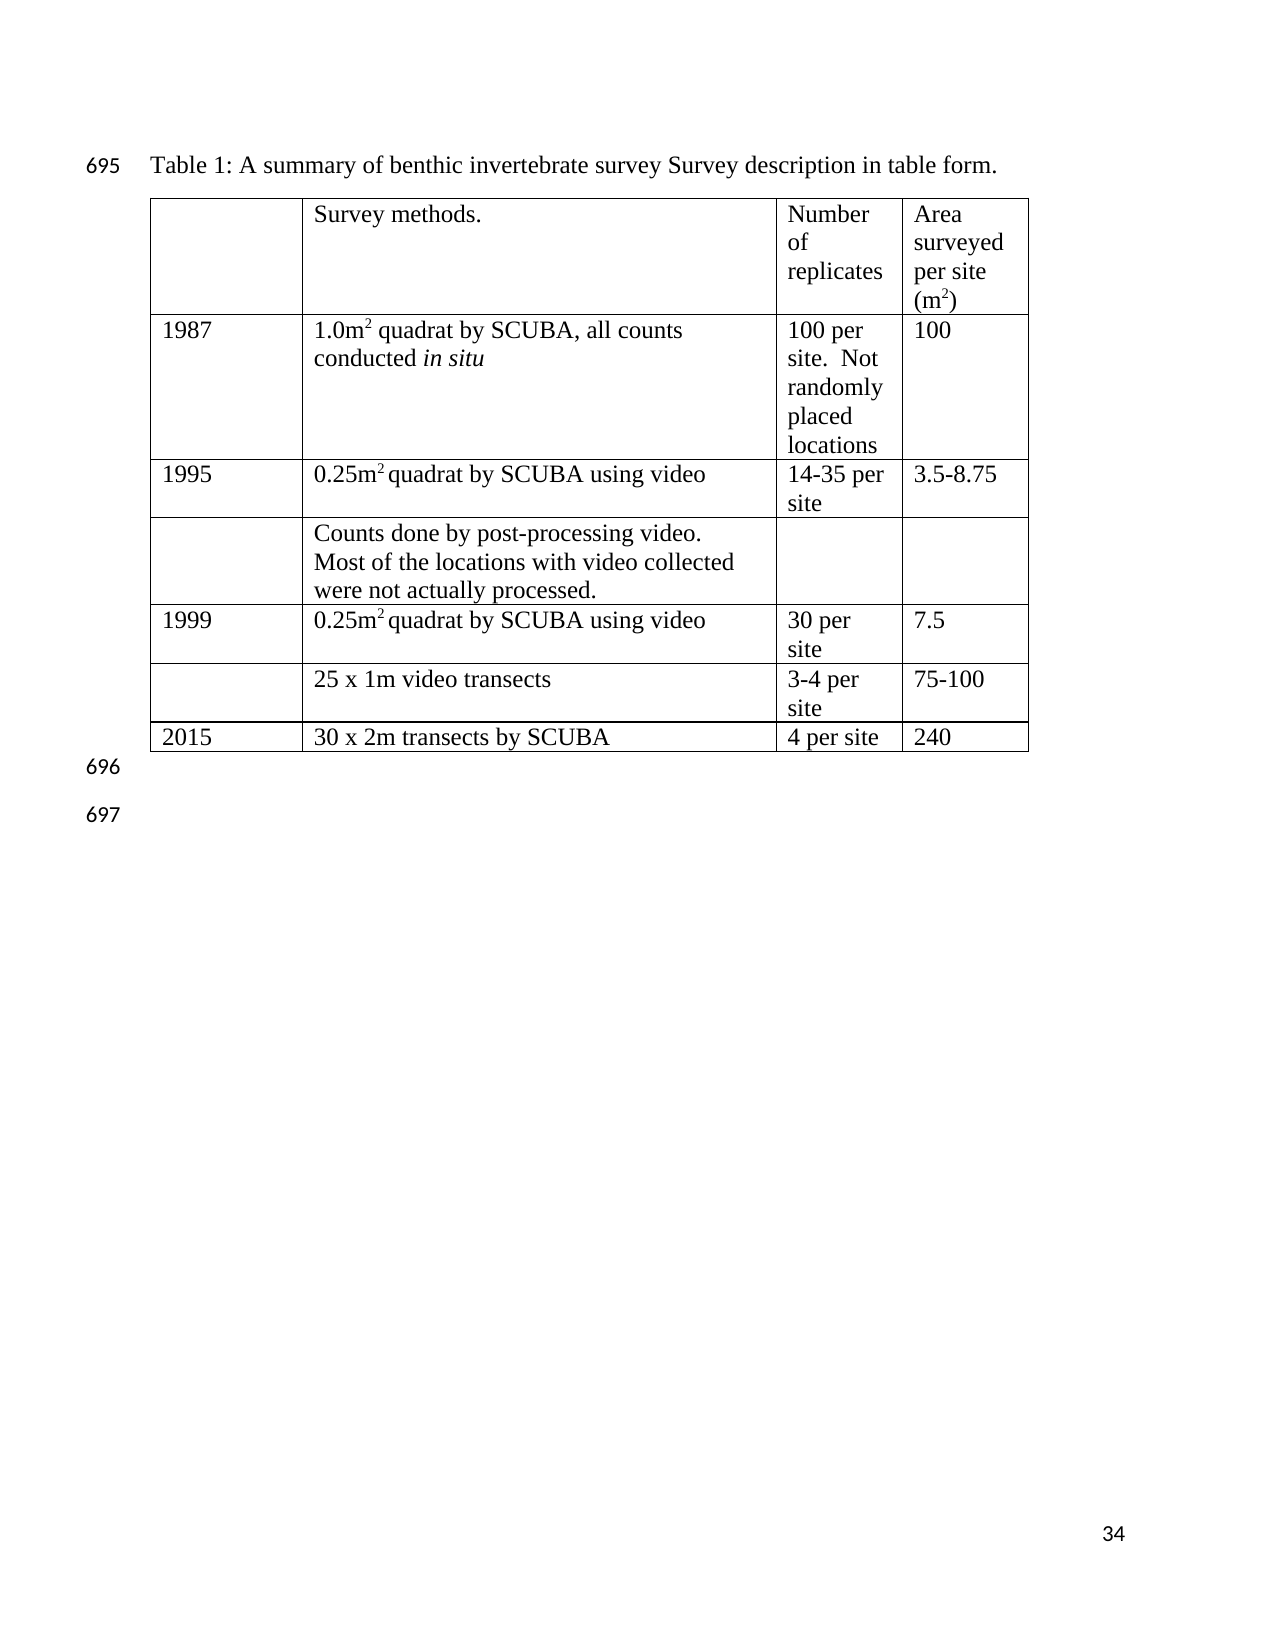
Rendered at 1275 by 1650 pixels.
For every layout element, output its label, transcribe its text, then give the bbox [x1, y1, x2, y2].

table_cell 75-100 [903, 664, 1028, 721]
table_cell 0.25m2 quadrat by SCUBA using video [303, 605, 776, 663]
table_cell 1999 [151, 605, 302, 663]
table_cell Counts done by post-processing video. Most of the locations with video collected were not actually processed. [303, 518, 776, 604]
table_cell 3-4 per site [777, 664, 902, 721]
table_cell 30 x 2m transects by SCUBA [303, 723, 776, 751]
table_header Survey methods. [303, 199, 776, 314]
table_cell 0.25m2 quadrat by SCUBA using video [303, 460, 776, 517]
table_cell 7.5 [903, 605, 1028, 663]
table_header Area surveyed per site (m2) [903, 199, 1028, 314]
text Table 1: A summary of benthic invertebrate survey Survey description in table form. [150, 150, 1125, 179]
table_cell 4 per site [777, 723, 902, 751]
table_cell [151, 518, 302, 604]
table_cell 3.5-8.75 [903, 460, 1028, 517]
table_cell 100 per site. Not randomly placed locations [777, 315, 902, 458]
table_cell 1.0m2 quadrat by SCUBA, all counts conducted in situ [303, 315, 776, 458]
table_cell [777, 518, 902, 604]
table_cell 2015 [151, 723, 302, 751]
table_cell [903, 518, 1028, 604]
table_cell 1995 [151, 460, 302, 517]
table_cell 25 x 1m video transects [303, 664, 776, 721]
table_cell 100 [903, 315, 1028, 458]
table_cell 240 [903, 723, 1028, 751]
table_cell 14-35 per site [777, 460, 902, 517]
table_cell [151, 664, 302, 721]
table_header Number of replicates [777, 199, 902, 314]
table_cell 30 per site [777, 605, 902, 663]
table_cell 1987 [151, 315, 302, 458]
table_header [151, 199, 302, 314]
